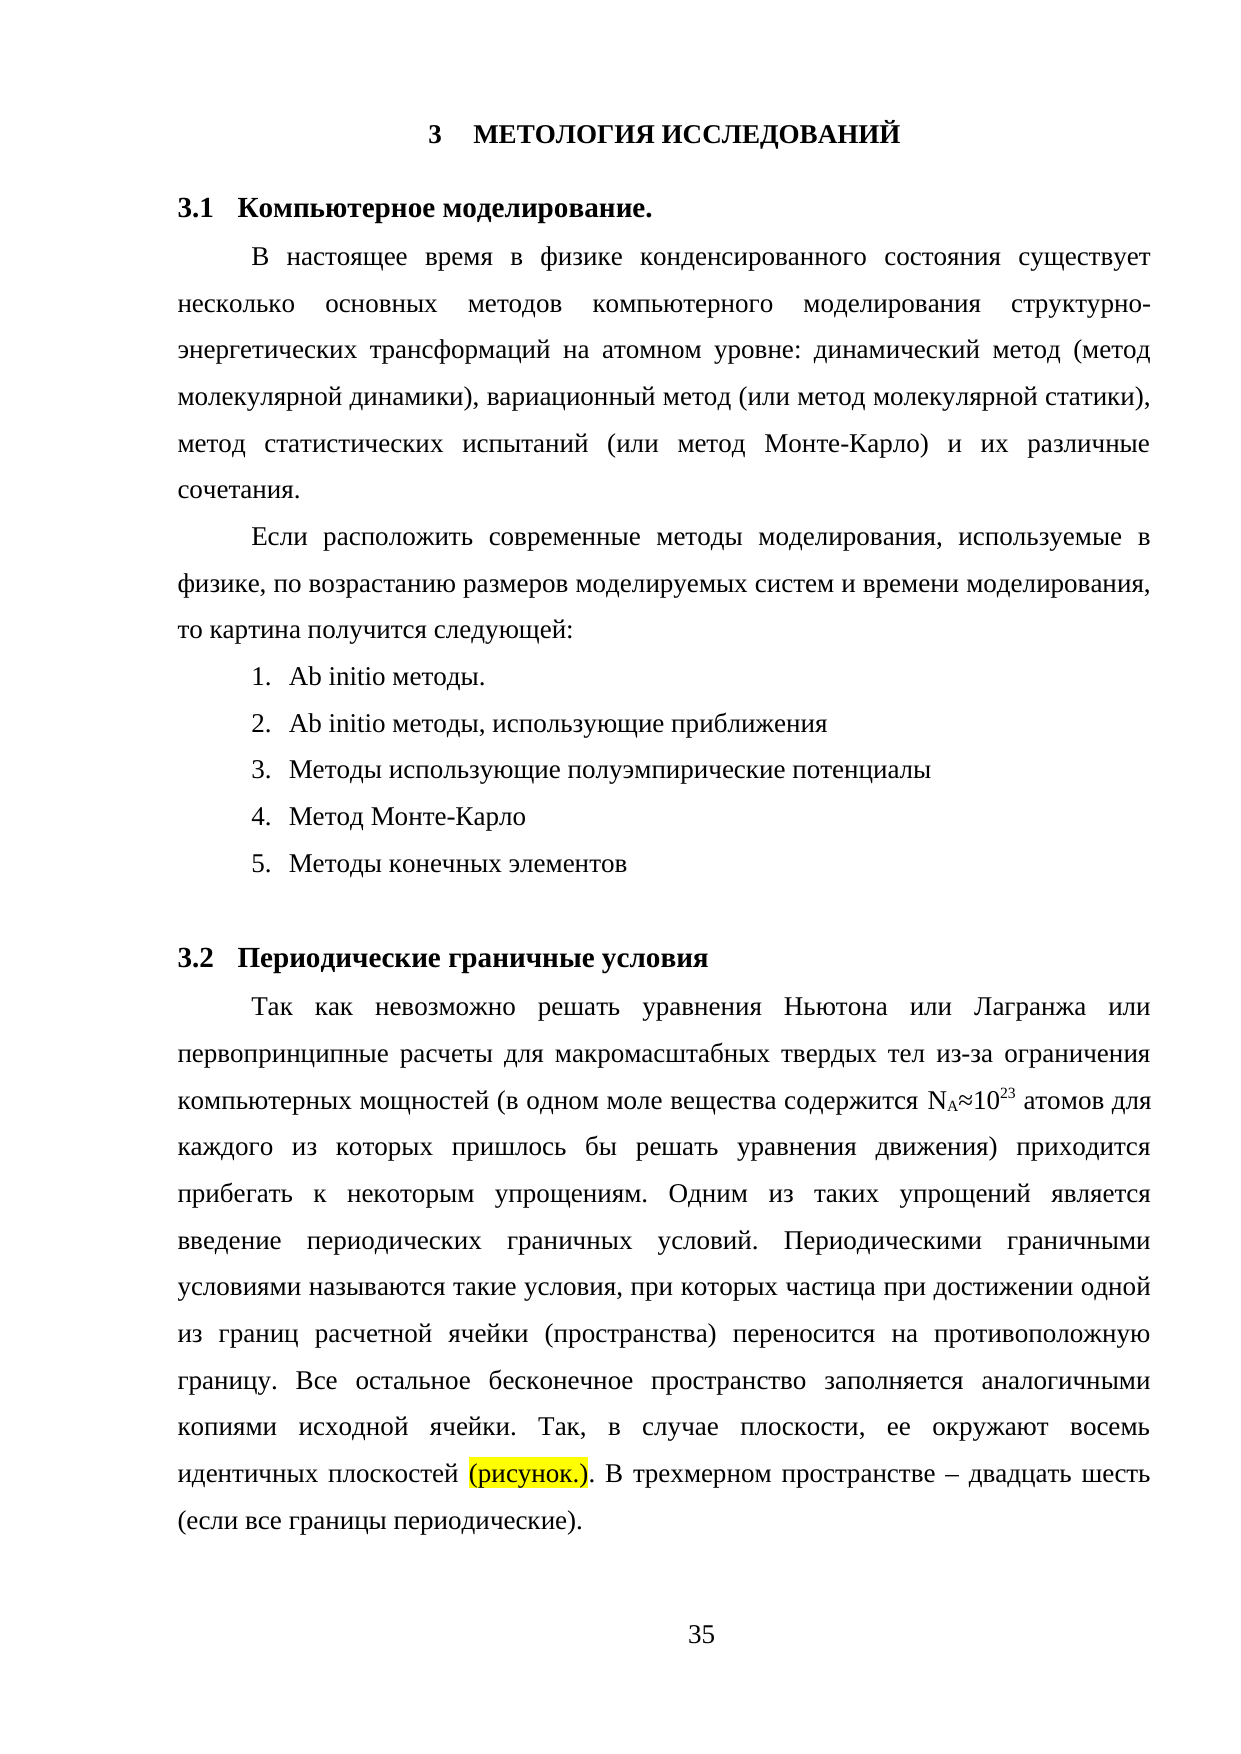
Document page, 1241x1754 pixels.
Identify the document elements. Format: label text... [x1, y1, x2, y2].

subtitle Периодические граничные условия [177, 940, 1152, 974]
subtitle Метология исследований [177, 118, 1152, 149]
text В настоящее время в физике конденсированного состояния существует несколько основных методов компьютерного моделирования структурно-энергетических трансформаций на атомном уровне: динамический метод (метод молекулярной динамики), вариационный метод (или метод молекулярной статики), метод статистических испытаний (или метод Монте-Карло) и их различные сочетания. [177, 240, 1152, 504]
text Если расположить современные методы моделирования, используемые в физике, по возрастанию размеров моделируемых систем и времени моделирования, то картина получится следующей: [177, 520, 1152, 644]
list Методы конечных элементов [251, 847, 1152, 878]
list Ab initio методы. [251, 660, 1152, 691]
list Метод Монте-Карло [251, 800, 1152, 831]
subtitle Компьютерное моделирование. [177, 190, 1152, 223]
list Методы использующие полуэмпирические потенциалы [251, 753, 1152, 784]
text Так как невозможно решать уравнения Ньютона или Лагранжа или первопринципные расчеты для макромасштабных твердых тел из-за ограничения компьютерных мощностей (в одном моле вещества содержится NA≈1023 атомов для каждого из которых пришлось бы решать уравнения движения) приходится прибегать к некоторым упрощениям. Одним из таких упрощений является введение периодических граничных условий. Периодическими граничными условиями называются такие условия, при которых частица при достижении одной из границ расчетной ячейки (пространства) переносится на противоположную границу. Все остальное бесконечное пространство заполняется аналогичными копиями исходной ячейки. Так, в случае плоскости, ее окружают восемь идентичных плоскостей (рисунок.). В трехмерном пространстве – двадцать шесть (если все границы периодические). [177, 990, 1152, 1535]
list Ab initio методы, использующие приближения [251, 707, 1152, 738]
